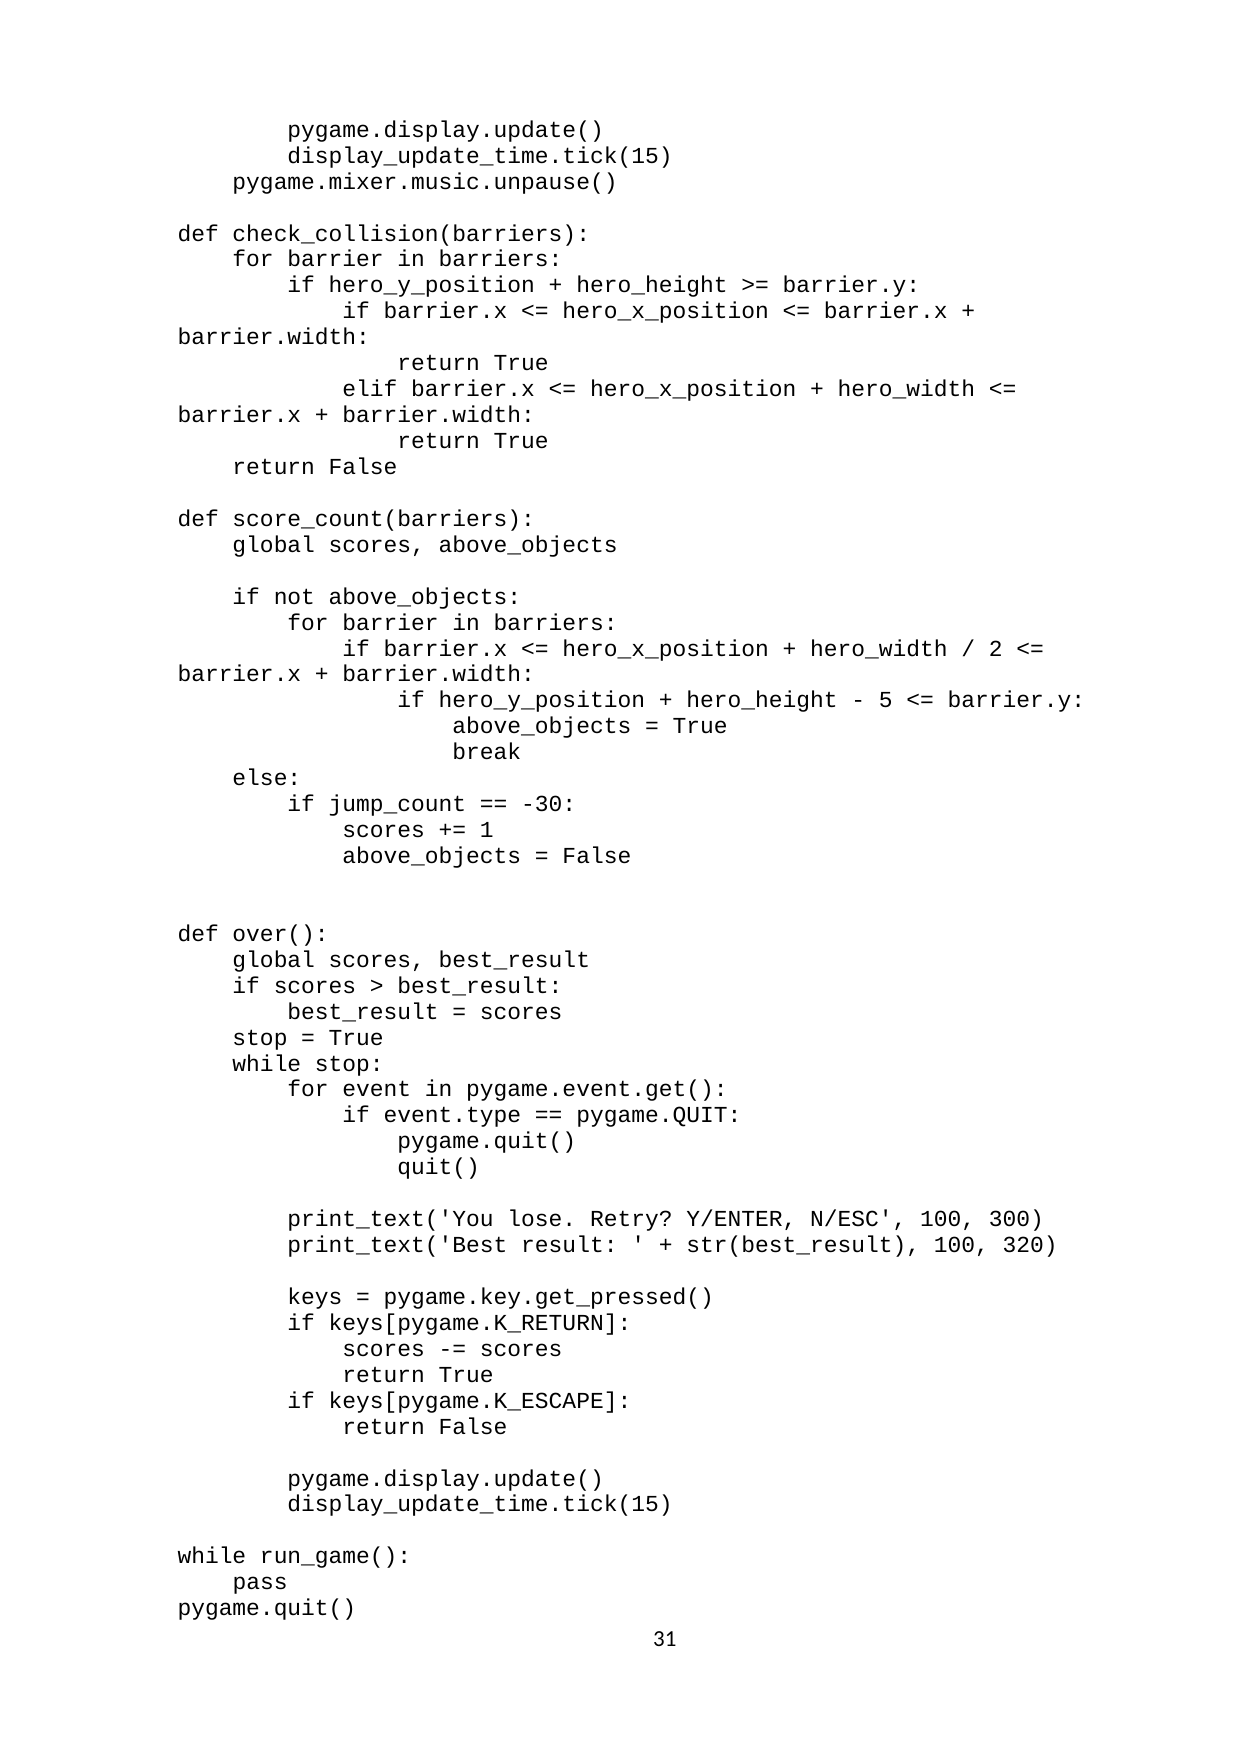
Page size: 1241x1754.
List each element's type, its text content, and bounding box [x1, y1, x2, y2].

text if event.type == pygame.QUIT: [177, 1104, 1152, 1130]
text if hero_y_position + hero_height >= barrier.y: [177, 274, 1152, 300]
text pygame.mixer.music.unpause() [177, 170, 1152, 196]
text elif barrier.x <= hero_x_position + hero_width <= barrier.x + barrier.width: [177, 377, 1152, 429]
text above_objects = False [177, 844, 1152, 870]
text if scores > best_result: [177, 974, 1152, 1000]
text pygame.quit() [177, 1597, 1152, 1622]
text quit() [177, 1156, 1152, 1182]
text if barrier.x <= hero_x_position + hero_width / 2 <= barrier.x + barrier.width: [177, 637, 1152, 689]
text return False [177, 1415, 1152, 1441]
text if keys[pygame.K_RETURN]: [177, 1311, 1152, 1337]
text pygame.display.update() [177, 118, 1152, 144]
text return True [177, 429, 1152, 455]
text scores -= scores [177, 1337, 1152, 1363]
text while stop: [177, 1052, 1152, 1078]
text pass [177, 1571, 1152, 1597]
text def score_count(barriers): [177, 507, 1152, 533]
text return False [177, 455, 1152, 481]
text print_text('Best result: ' + str(best_result), 100, 320) [177, 1233, 1152, 1259]
text pygame.quit() [177, 1130, 1152, 1156]
text if jump_count == -30: [177, 792, 1152, 818]
text keys = pygame.key.get_pressed() [177, 1285, 1152, 1311]
text scores += 1 [177, 818, 1152, 844]
text best_result = scores [177, 1000, 1152, 1026]
text if barrier.x <= hero_x_position <= barrier.x + barrier.width: [177, 300, 1152, 352]
text while run_game(): [177, 1545, 1152, 1571]
text def over(): [177, 922, 1152, 948]
text if not above_objects: [177, 585, 1152, 611]
text for event in pygame.event.get(): [177, 1078, 1152, 1104]
text display_update_time.tick(15) [177, 1493, 1152, 1519]
text if hero_y_position + hero_height - 5 <= barrier.y: [177, 689, 1152, 715]
text return True [177, 1363, 1152, 1389]
text else: [177, 767, 1152, 792]
text for barrier in barriers: [177, 611, 1152, 637]
text print_text('You lose. Retry? Y/ENTER, N/ESC', 100, 300) [177, 1207, 1152, 1233]
text return True [177, 352, 1152, 377]
text global scores, best_result [177, 948, 1152, 974]
text above_objects = True [177, 715, 1152, 741]
text if keys[pygame.K_ESCAPE]: [177, 1389, 1152, 1415]
text for barrier in barriers: [177, 248, 1152, 274]
text stop = True [177, 1026, 1152, 1052]
text break [177, 741, 1152, 767]
text def check_collision(barriers): [177, 222, 1152, 248]
text global scores, above_objects [177, 533, 1152, 559]
text pygame.display.update() [177, 1467, 1152, 1493]
text display_update_time.tick(15) [177, 144, 1152, 170]
